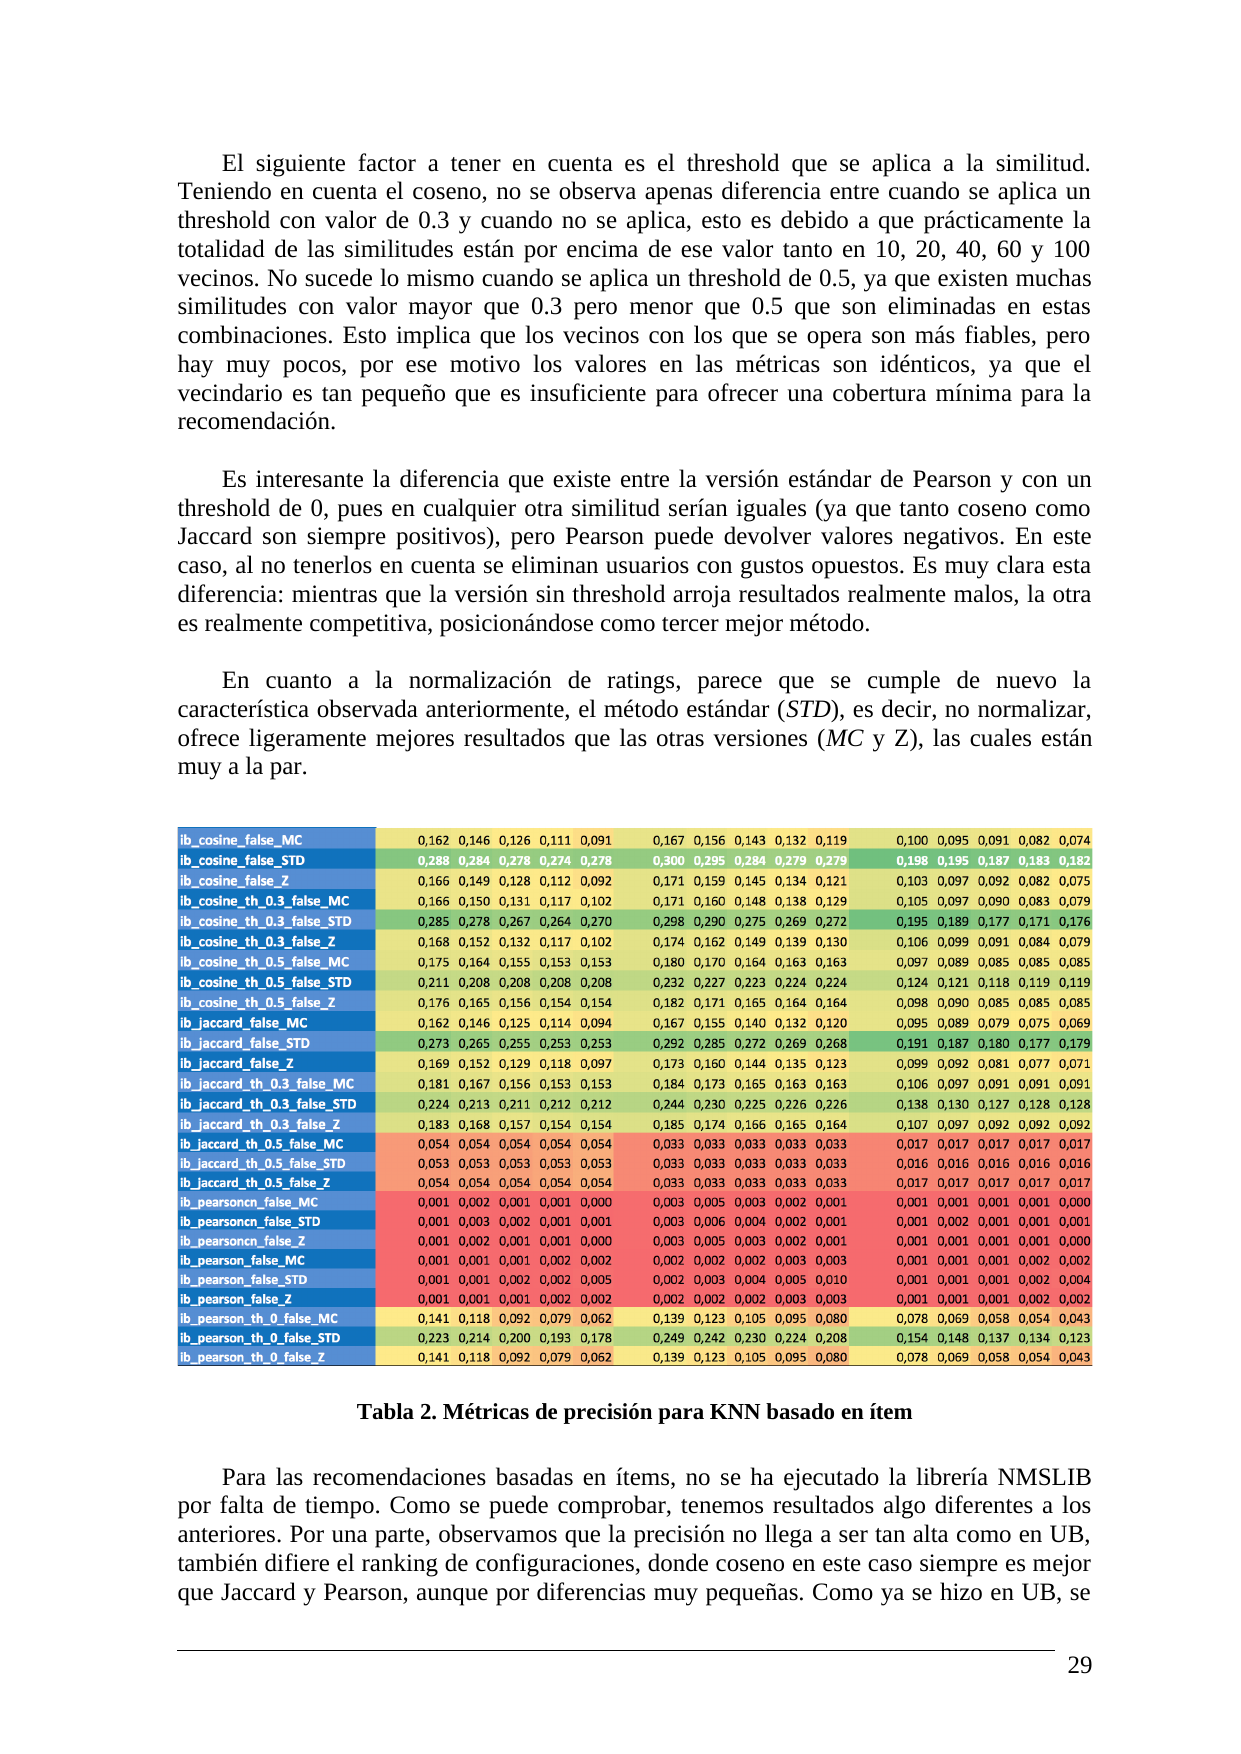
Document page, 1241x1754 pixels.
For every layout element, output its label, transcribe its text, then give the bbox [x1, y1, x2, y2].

text Es interesante la diferencia que existe entre la versión estándar de Pearson y con un threshold de 0, pues en cualquier otra similitud serían iguales (ya que tanto coseno como Jaccard son siempre positivos), pero Pearson puede devolver valores negativos. En este caso, al no tenerlos en cuenta se eliminan usuarios con gustos opuestos. Es muy clara esta diferencia: mientras que la versión sin threshold arroja resultados realmente malos, la otra es realmente competitiva, posicionándose como tercer mejor método. [177, 464, 1092, 636]
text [177, 1462, 1092, 1606]
text El siguiente factor a tener en cuenta es el threshold que se aplica a la similitud. Teniendo en cuenta el coseno, no se observa apenas diferencia entre cuando se aplica un threshold con valor de 0.3 y cuando no se aplica, esto es debido a que prácticamente la totalidad de las similitudes están por encima de ese valor tanto en 10, 20, 40, 60 y 100 vecinos. No sucede lo mismo cuando se aplica un threshold de 0.5, ya que existen muchas similitudes con valor mayor que 0.3 pero menor que 0.5 que son eliminadas en estas combinaciones. Esto implica que los vecinos con los que se opera son más fiables, pero hay muy pocos, por ese motivo los valores en las métricas son idénticos, ya que el vecindario es tan pequeño que es insuficiente para ofrecer una cobertura mínima para la recomendación. [177, 148, 1092, 435]
picture [177, 827, 1093, 1366]
text En cuanto a la normalización de ratings, parece que se cumple de nuevo la característica observada anteriormente, el método estándar (STD), es decir, no normalizar, ofrece ligeramente mejores resultados que las otras versiones (MC y Z), las cuales están muy a la par. [177, 665, 1092, 780]
